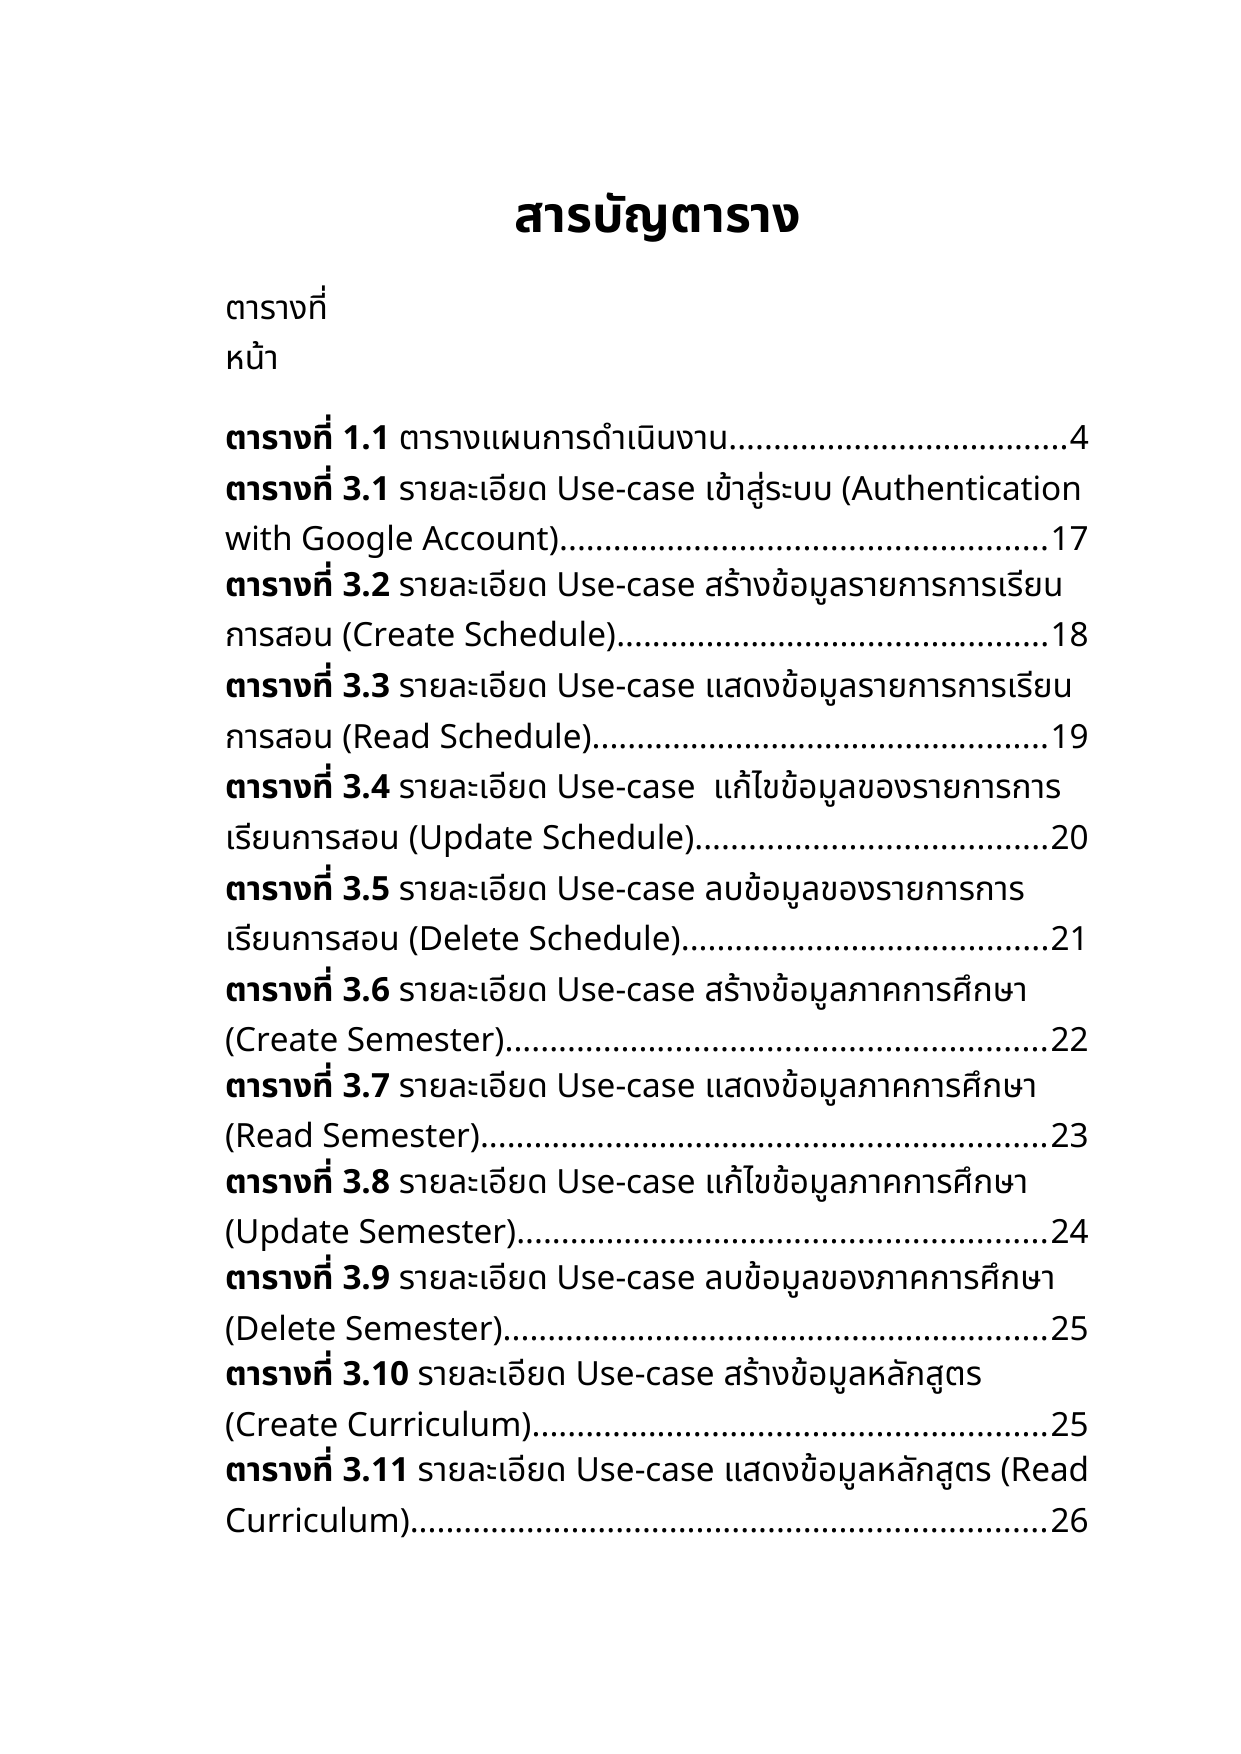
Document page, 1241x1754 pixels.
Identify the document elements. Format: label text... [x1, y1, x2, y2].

text ตารางที่ 3.2 รายละเอียด Use-case สร้างข้อมูลรายการการเรียนการสอน (Create Schedule) 18 [225, 561, 1090, 662]
text ตารางที่ 3.5 รายละเอียด Use-case ลบข้อมูลของรายการการเรียนการสอน (Delete Schedule) 21 [225, 864, 1090, 966]
subtitle สารบัญตาราง [225, 179, 1090, 255]
text ตารางที่ 3.11 รายละเอียด Use-case แสดงข้อมูลหลักสูตร (Read Curriculum) 26 [225, 1446, 1090, 1542]
text ตารางที่ 3.7 รายละเอียด Use-case แสดงข้อมูลภาคการศึกษา (Read Semester) 23 [225, 1062, 1090, 1158]
text ตารางที่ 3.10 รายละเอียด Use-case สร้างข้อมูลหลักสูตร (Create Curriculum) 25 [225, 1350, 1090, 1446]
text ตารางที่ 3.3 รายละเอียด Use-case แสดงข้อมูลรายการการเรียนการสอน (Read Schedule) 19 [225, 662, 1090, 763]
text ตารางที่ 3.4 รายละเอียด Use-case แก้ไขข้อมูลของรายการการเรียนการสอน (Update Schedule) 20 [225, 763, 1090, 864]
text ตารางที่ 3.9 รายละเอียด Use-case ลบข้อมูลของภาคการศึกษา (Delete Semester) 25 [225, 1254, 1090, 1350]
text ตารางที่ 3.1 รายละเอียด Use-case เข้าสู่ระบบ (Authentication with Google Account) 17 [225, 464, 1090, 561]
subtitle ตารางที่ หน้า [225, 284, 1090, 385]
text ตารางที่ 3.6 รายละเอียด Use-case สร้างข้อมูลภาคการศึกษา (Create Semester) 22 [225, 966, 1090, 1062]
text ตารางที่ 1.1 ตารางแผนการดำเนินงาน 4 [225, 414, 1090, 464]
text ตารางที่ 3.8 รายละเอียด Use-case แก้ไขข้อมูลภาคการศึกษา (Update Semester) 24 [225, 1158, 1090, 1254]
